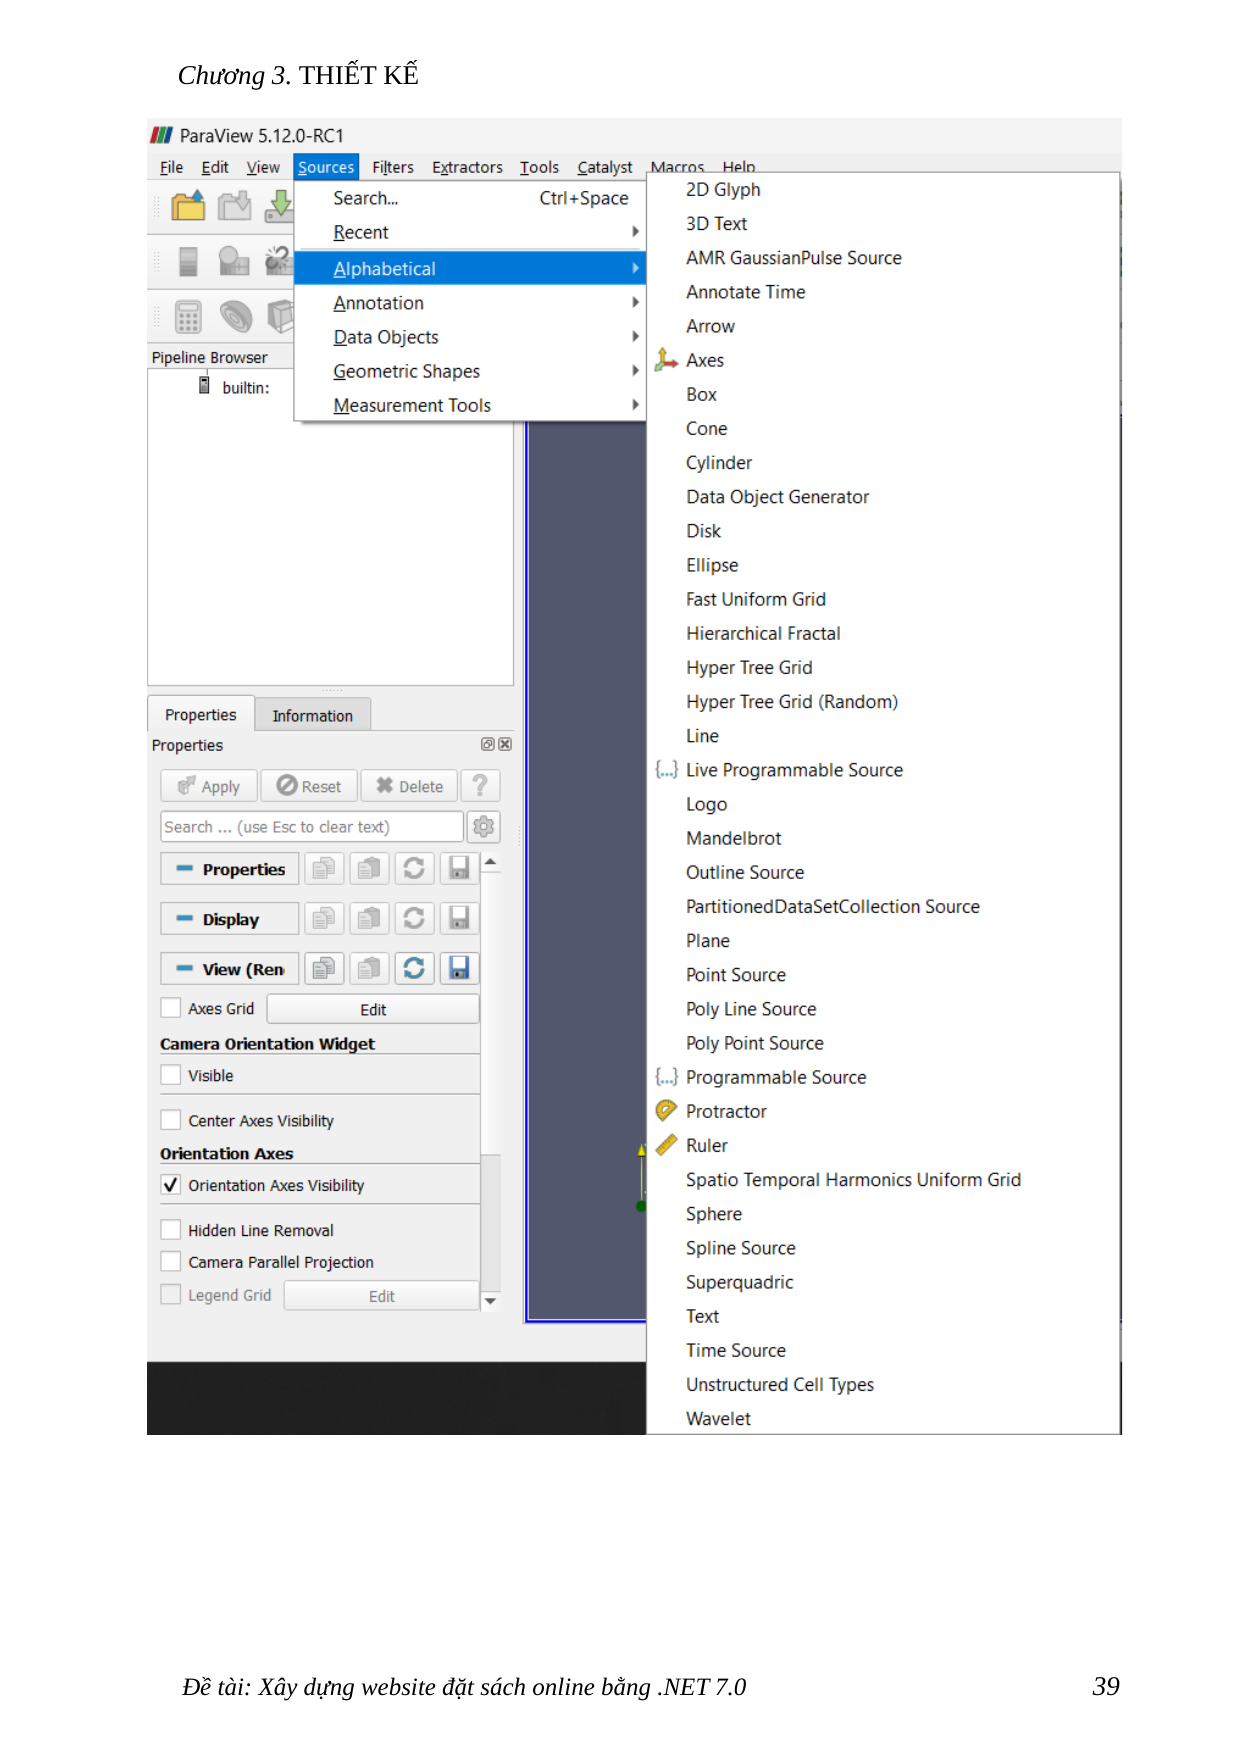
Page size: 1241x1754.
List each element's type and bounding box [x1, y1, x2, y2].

picture [147, 118, 1123, 1435]
